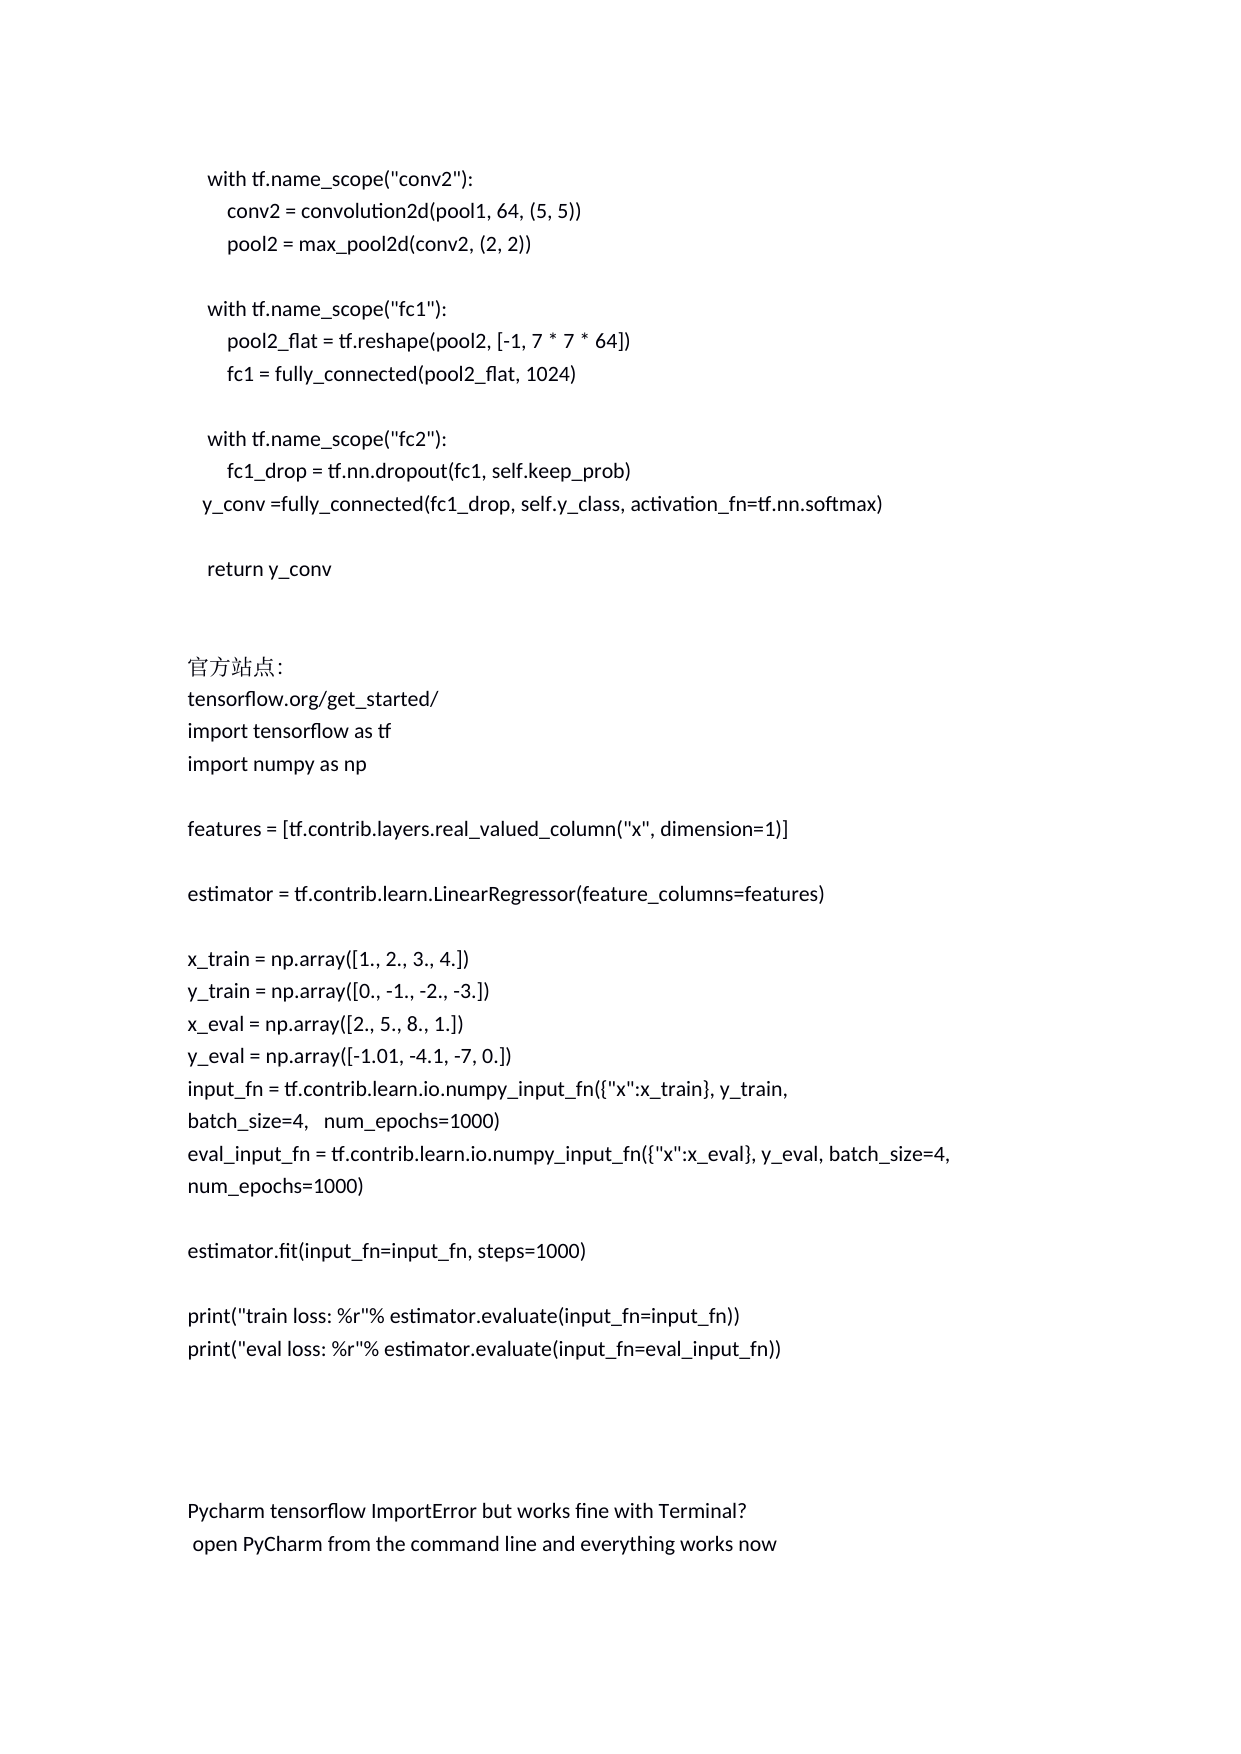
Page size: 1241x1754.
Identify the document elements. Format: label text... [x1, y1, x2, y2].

text fc1_drop = tf.nn.dropout(fc1, self.keep_prob) [187, 454, 1053, 487]
text y_conv =fully_connected(fc1_drop, self.y_class, activation_fn=tf.nn.softmax) [187, 487, 1053, 519]
text open PyCharm from the command line and everything works now [187, 1527, 1053, 1559]
text import tensorflow as tf [187, 714, 1053, 747]
text eval_input_fn = tf.contrib.learn.io.numpy_input_fn({"x":x_eval}, y_eval, batch_size=4, num_epochs=1000) [187, 1137, 1053, 1202]
text x_train = np.array([1., 2., 3., 4.]) [187, 942, 1053, 974]
text fc1 = fully_connected(pool2_flat, 1024) [187, 357, 1053, 389]
text pool2_flat = tf.reshape(pool2, [-1, 7 * 7 * 64]) [187, 324, 1053, 357]
text input_fn = tf.contrib.learn.io.numpy_input_fn({"x":x_train}, y_train, batch_size=4, num_epochs=1000) [187, 1072, 1053, 1137]
text import numpy as np [187, 747, 1053, 779]
text print("eval loss: %r"% estimator.evaluate(input_fn=eval_input_fn)) [187, 1332, 1053, 1364]
text tensorflow.org/get_started/ [187, 682, 1053, 714]
text y_train = np.array([0., -1., -2., -3.]) [187, 974, 1053, 1007]
text return y_conv [187, 552, 1053, 584]
text features = [tf.contrib.layers.real_valued_column("x", dimension=1)] [187, 812, 1053, 844]
text 官方站点： [187, 649, 1053, 682]
text estimator = tf.contrib.learn.LinearRegressor(feature_columns=features) [187, 877, 1053, 909]
text estimator.fit(input_fn=input_fn, steps=1000) [187, 1234, 1053, 1267]
text with tf.name_scope("fc2"): [187, 422, 1053, 454]
text Pycharm tensorflow ImportError but works fine with Terminal? [187, 1494, 1053, 1527]
text print("train loss: %r"% estimator.evaluate(input_fn=input_fn)) [187, 1299, 1053, 1332]
text y_eval = np.array([-1.01, -4.1, -7, 0.]) [187, 1039, 1053, 1072]
text conv2 = convolution2d(pool1, 64, (5, 5)) [187, 194, 1053, 227]
text with tf.name_scope("fc1"): [187, 292, 1053, 324]
text with tf.name_scope("conv2"): [187, 162, 1053, 194]
text x_eval = np.array([2., 5., 8., 1.]) [187, 1007, 1053, 1039]
text pool2 = max_pool2d(conv2, (2, 2)) [187, 227, 1053, 259]
